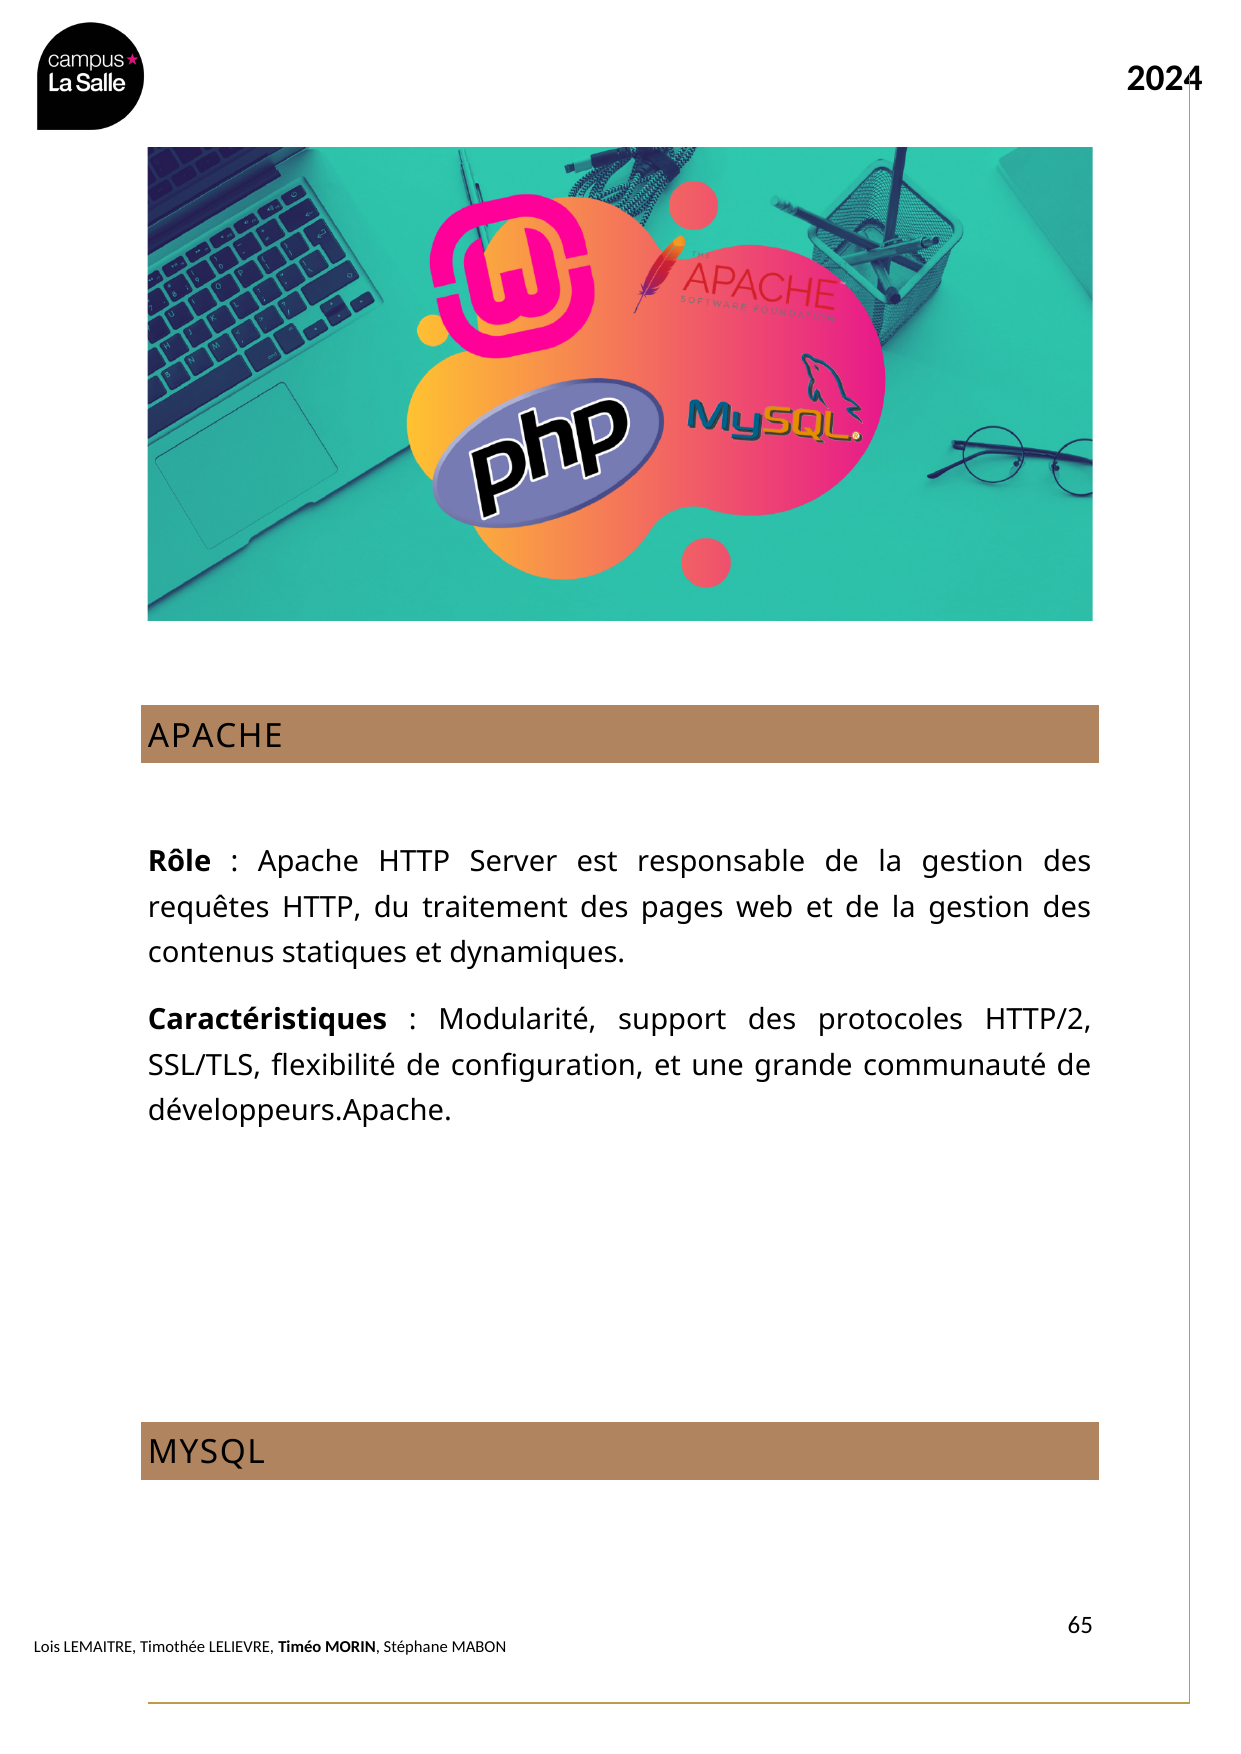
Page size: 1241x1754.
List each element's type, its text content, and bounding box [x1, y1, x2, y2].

subtitle Apache [148, 712, 1093, 757]
subtitle Mysql [148, 1428, 1093, 1473]
text Rôle : Apache HTTP Server est responsable de la gestion des requêtes HTTP, du traitement des pages web et de la gestion des contenus statiques et dynamiques. [148, 841, 1093, 971]
picture [147, 147, 1093, 621]
picture [31, 18, 149, 135]
text Caractéristiques : Modularité, support des protocoles HTTP/2, SSL/TLS, flexibilité de configuration, et une grande communauté de développeurs.Apache. [148, 998, 1093, 1129]
